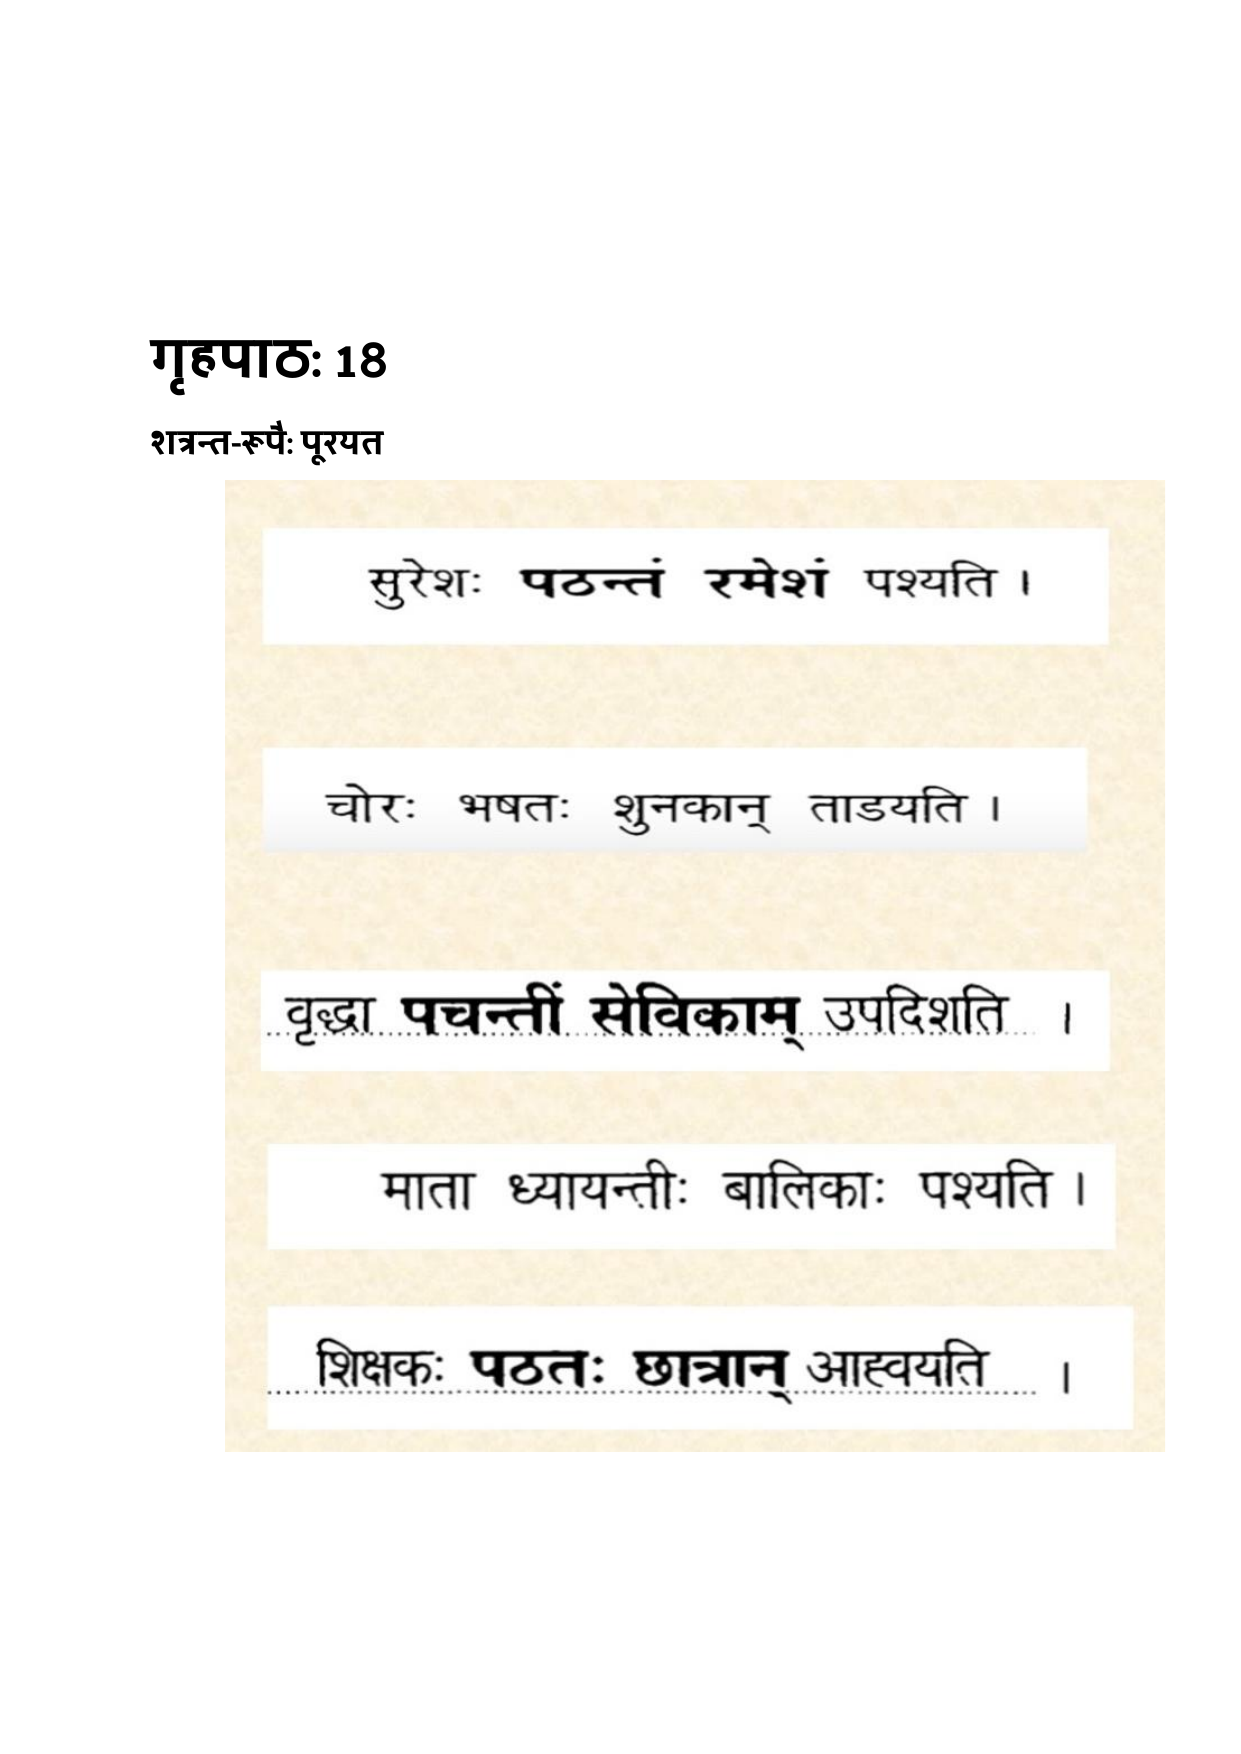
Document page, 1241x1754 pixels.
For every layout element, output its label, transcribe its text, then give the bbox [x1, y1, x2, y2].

text शत्रन्त-रूपै: पूरयत [150, 411, 1090, 471]
title गृहपाठ: 18 [150, 306, 1090, 404]
picture [225, 480, 1166, 1452]
